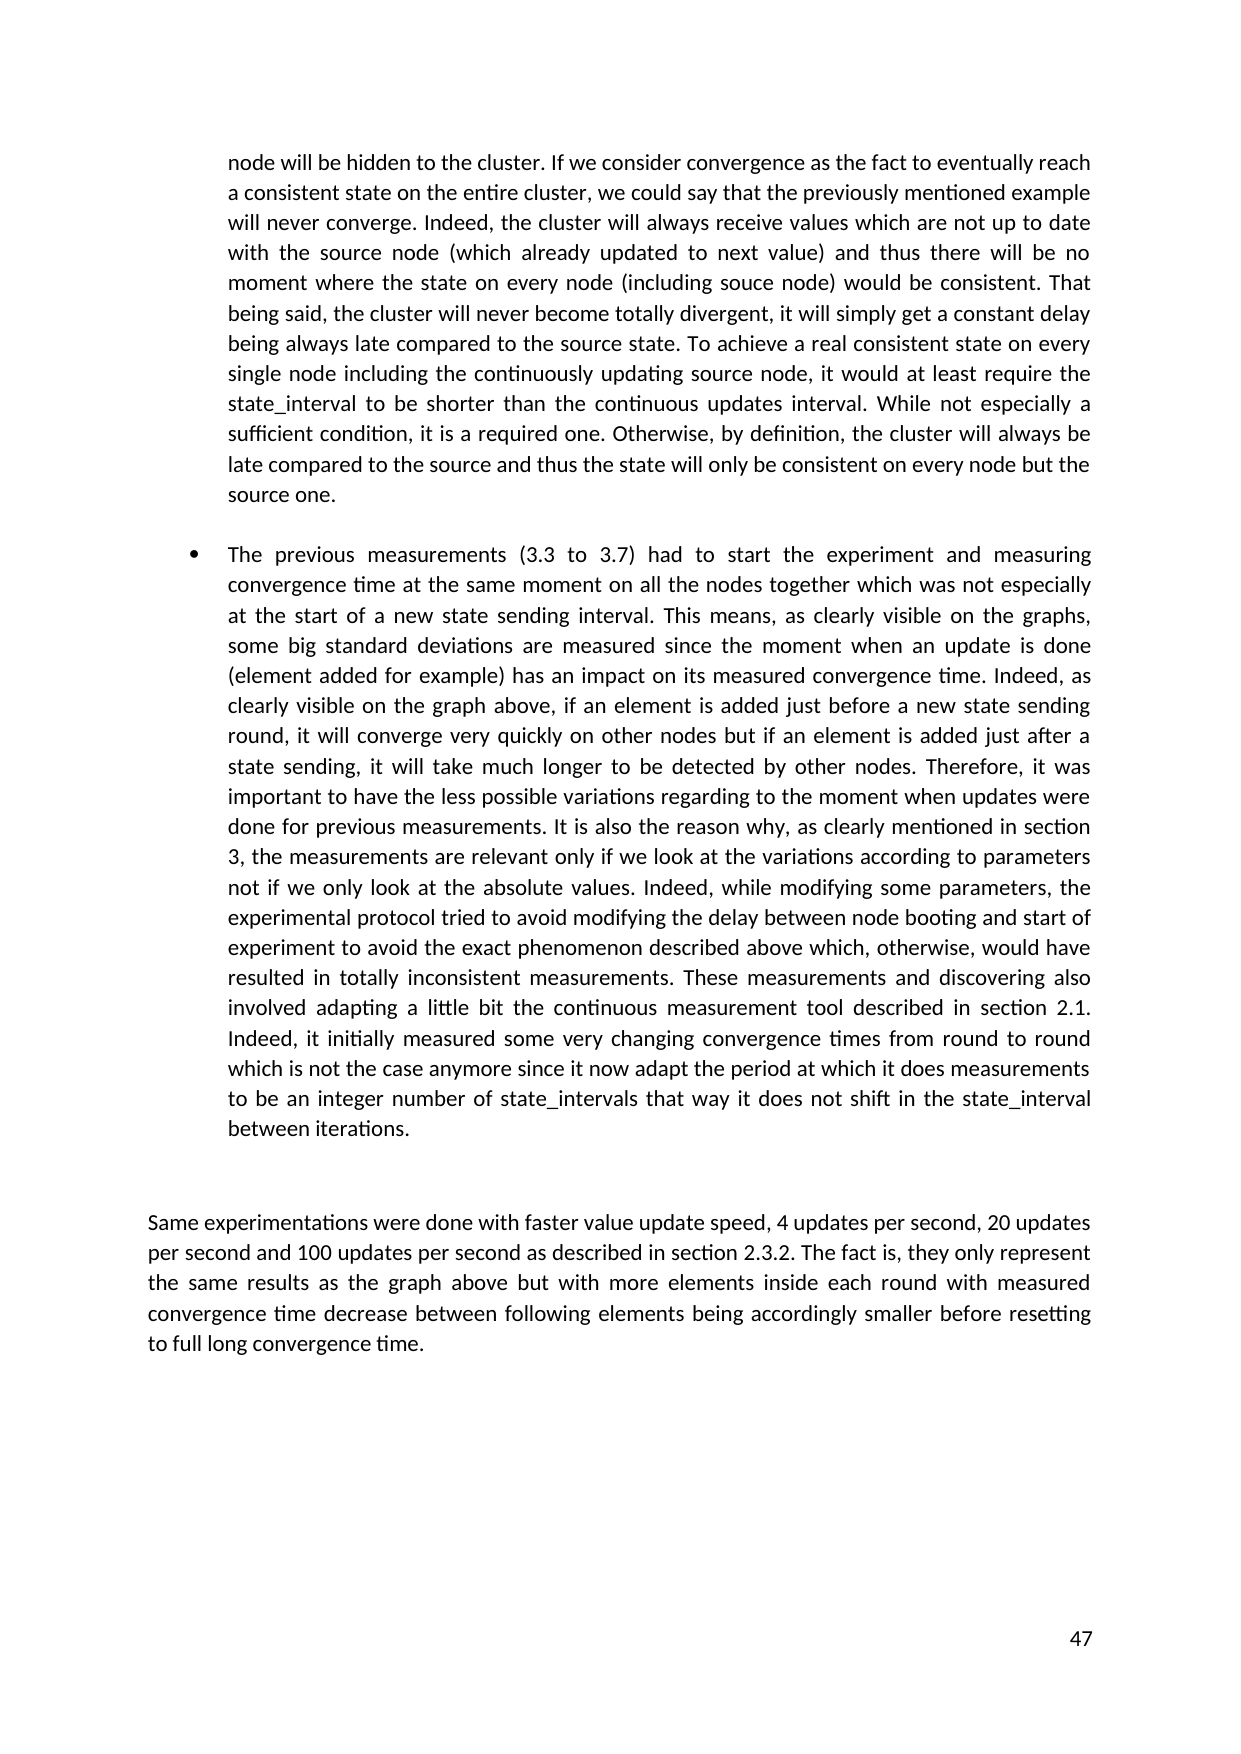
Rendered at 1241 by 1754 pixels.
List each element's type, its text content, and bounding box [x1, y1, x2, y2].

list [190, 148, 1093, 508]
text Same experimentations were done with faster value update speed, 4 updates per second, 20 updates per second and 100 updates per second as described in section 2.3.2. The fact is, they only represent the same results as the graph above but with more elements inside each round with measured convergence time decrease between following elements being accordingly smaller before resetting to full long convergence time. [148, 1208, 1093, 1357]
list The previous measurements (3.3 to 3.7) had to start the experiment and measuring convergence time at the same moment on all the nodes together which was not especially at the start of a new state sending interval. This means, as clearly visible on the graphs, some big standard deviations are measured since the moment when an update is done (element added for example) has an impact on its measured convergence time. Indeed, as clearly visible on the graph above, if an element is added just before a new state sending round, it will converge very quickly on other nodes but if an element is added just after a state sending, it will take much longer to be detected by other nodes. Therefore, it was important to have the less possible variations regarding to the moment when updates were done for previous measurements. It is also the reason why, as clearly mentioned in section 3, the measurements are relevant only if we look at the variations according to parameters not if we only look at the absolute values. Indeed, while modifying some parameters, the experimental protocol tried to avoid modifying the delay between node booting and start of experiment to avoid the exact phenomenon described above which, otherwise, would have resulted in totally inconsistent measurements. These measurements and discovering also involved adapting a little bit the continuous measurement tool described in section 2.1. Indeed, it initially measured some very changing convergence times from round to round which is not the case anymore since it now adapt the period at which it does measurements to be an integer number of state_intervals that way it does not shift in the state_interval between iterations. [190, 540, 1093, 1142]
